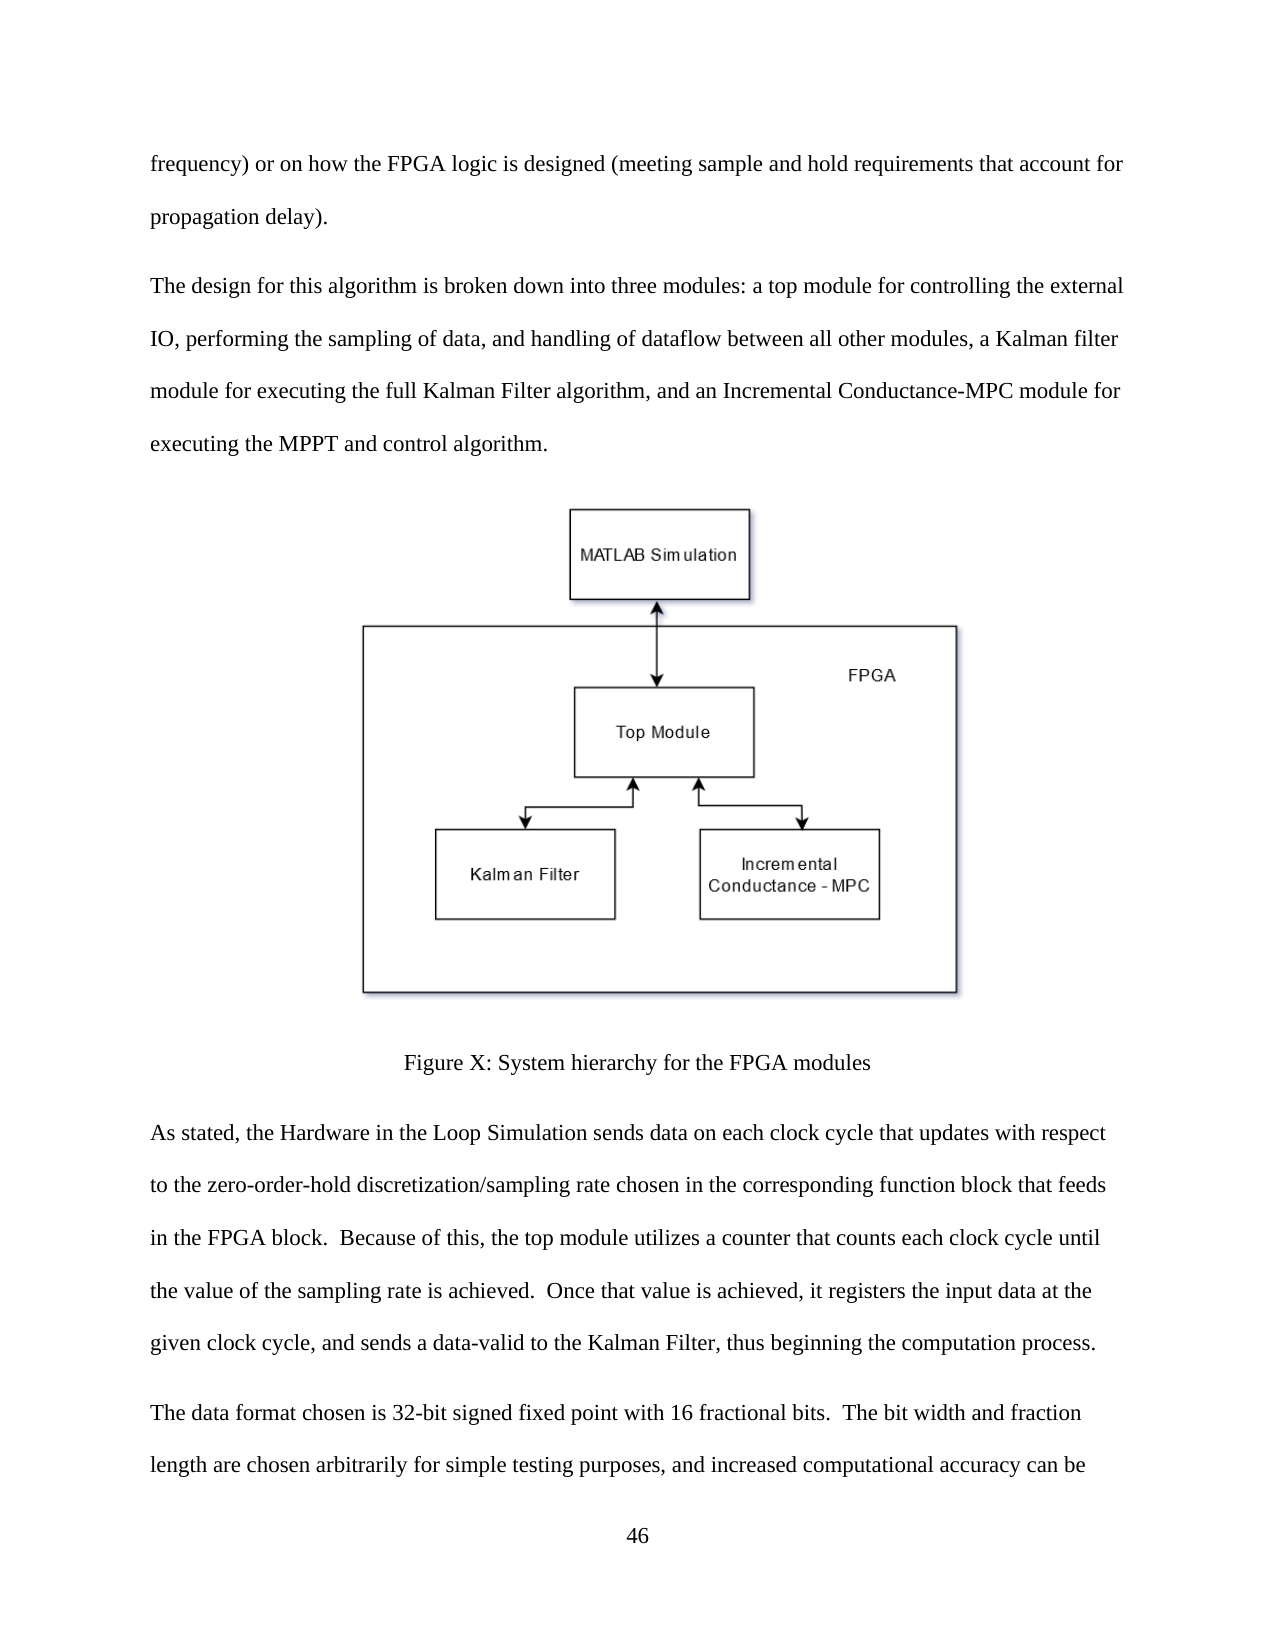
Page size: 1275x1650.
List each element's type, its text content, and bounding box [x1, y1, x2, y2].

text Figure X: System hierarchy for the FPGA modules [150, 1049, 1125, 1076]
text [150, 1399, 1125, 1478]
picture [299, 499, 976, 1005]
text As stated, the Hardware in the Loop Simulation sends data on each clock cycle that updates with respect to the zero-order-hold discretization/sampling rate chosen in the corresponding function block that feeds in the FPGA block. Because of this, the top module utilizes a counter that counts each clock cycle until the value of the sampling rate is achieved. Once that value is achieved, it registers the input data at the given clock cycle, and sends a data-valid to the Kalman Filter, thus beginning the computation process. [150, 1118, 1125, 1356]
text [150, 150, 1125, 229]
text The design for this algorithm is broken down into three modules: a top module for controlling the external IO, performing the sampling of data, and handling of dataflow between all other modules, a Kalman filter module for executing the full Kalman Filter algorithm, and an Incremental Conductance-MPC module for executing the MPPT and control algorithm. [150, 272, 1125, 457]
